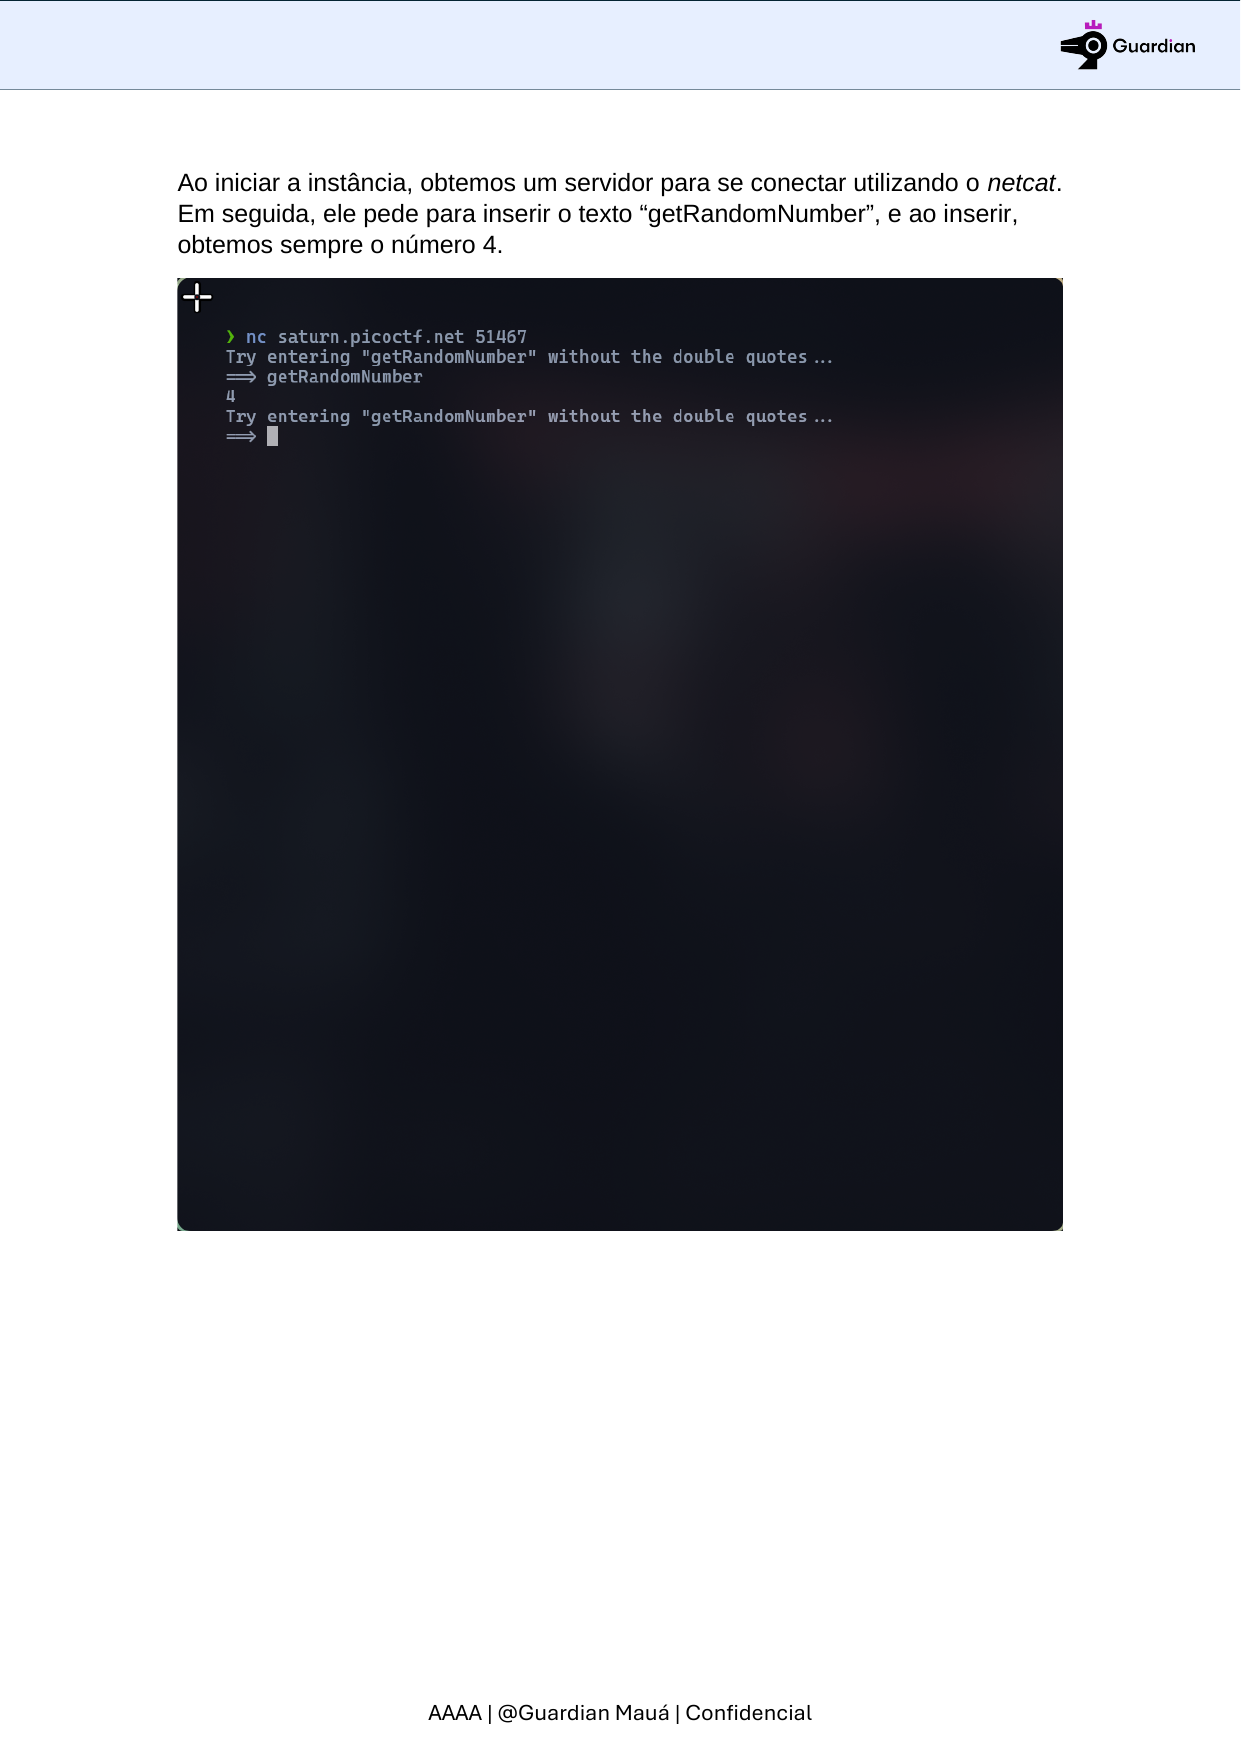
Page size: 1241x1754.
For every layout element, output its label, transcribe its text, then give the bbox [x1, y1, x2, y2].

picture [177, 278, 1063, 1231]
text Ao iniciar a instância, obtemos um servidor para se conectar utilizando o netcat. Em seguida, ele pede para inserir o texto “getRandomNumber”, e ao inserir, obtemos sempre o número 4. [177, 168, 1063, 259]
picture [0, 2, 1241, 90]
